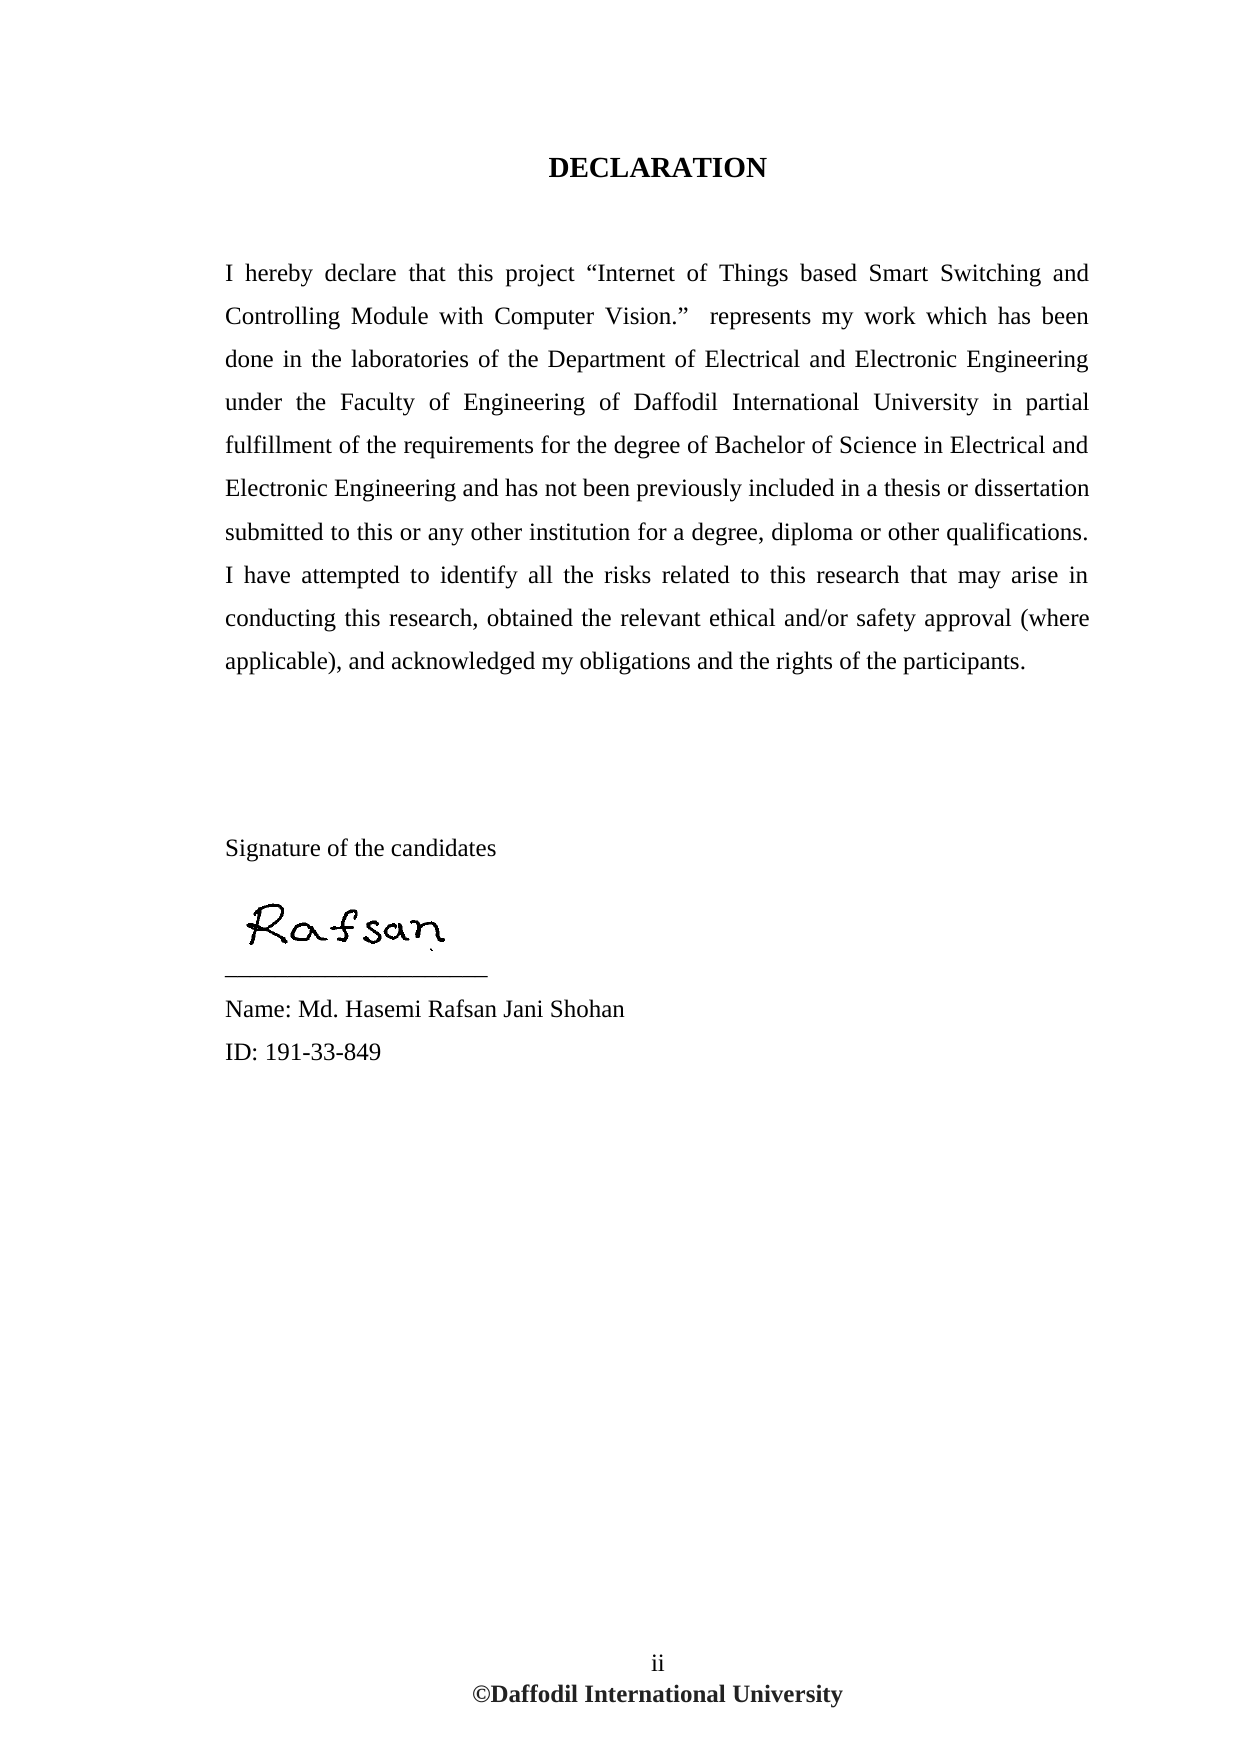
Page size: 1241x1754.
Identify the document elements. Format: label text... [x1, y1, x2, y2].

text Signature of the candidates [225, 833, 1090, 862]
text _____________________ [225, 951, 1090, 979]
text I hereby declare that this project “Internet of Things based Smart Switching and Controlling Module with Computer Vision.” represents my work which has been done in the laboratories of the Department of Electrical and Electronic Engineering under the Faculty of Engineering of Daffodil International University in partial fulfillment of the requirements for the degree of Bachelor of Science in Electrical and Electronic Engineering and has not been previously included in a thesis or dissertation submitted to this or any other institution for a degree, diploma or other qualifications. I have attempted to identify all the risks related to this research that may arise in conducting this research, obtained the relevant ethical and/or safety approval (where applicable), and acknowledged my obligations and the rights of the participants. [225, 258, 1090, 675]
subtitle Declaration [225, 150, 1090, 183]
text Name: Md. Hasemi Rafsan Jani Shohan [225, 994, 1090, 1023]
text ID: 191-33-849 [225, 1037, 1090, 1066]
